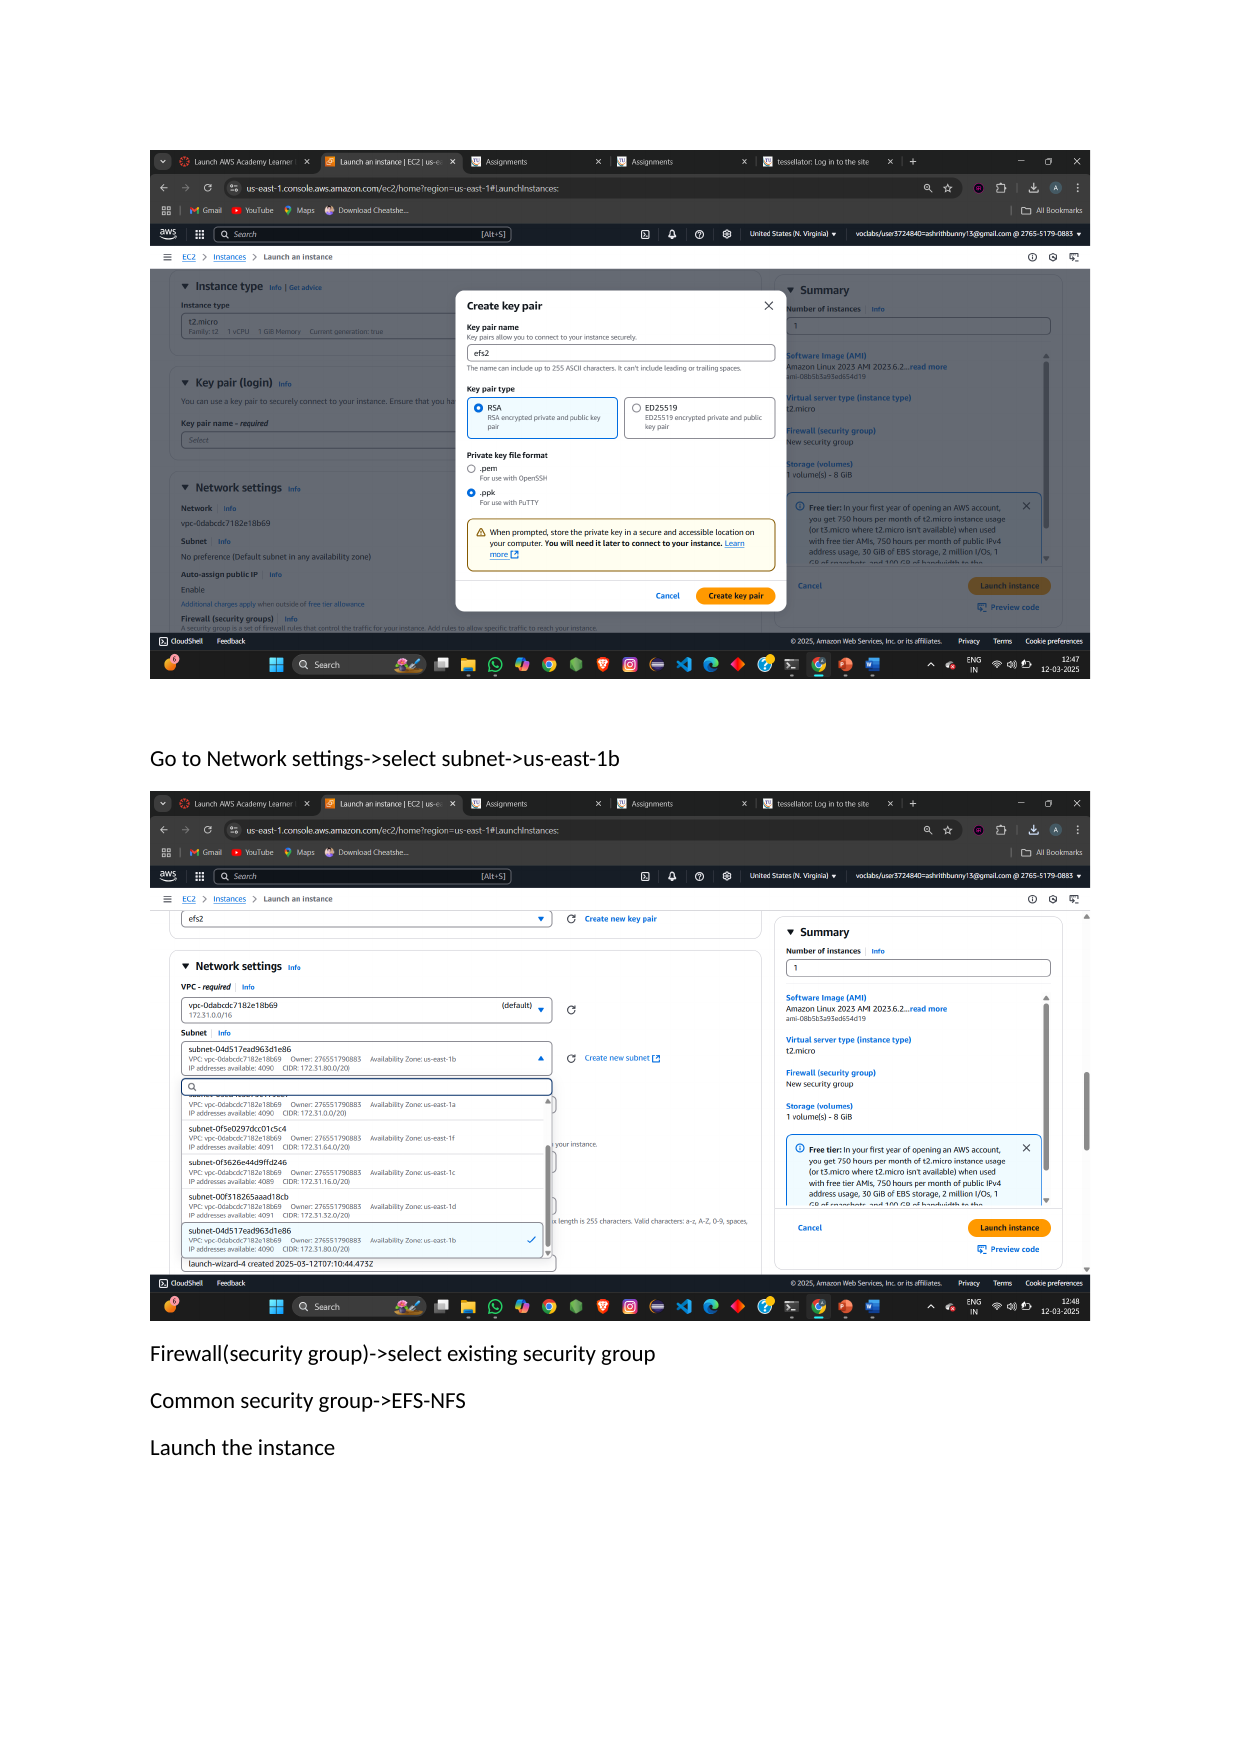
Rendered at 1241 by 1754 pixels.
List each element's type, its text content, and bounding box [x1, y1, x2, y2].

picture [150, 791, 1091, 1321]
text Go to Network settings->select subnet->us-east-1b [150, 744, 1090, 773]
text Common security group->EFS-NFS [150, 1386, 1090, 1414]
text Launch the instance [150, 1433, 1090, 1461]
text Firewall(security group)->select existing security group [150, 1339, 1090, 1367]
picture [150, 150, 1091, 679]
